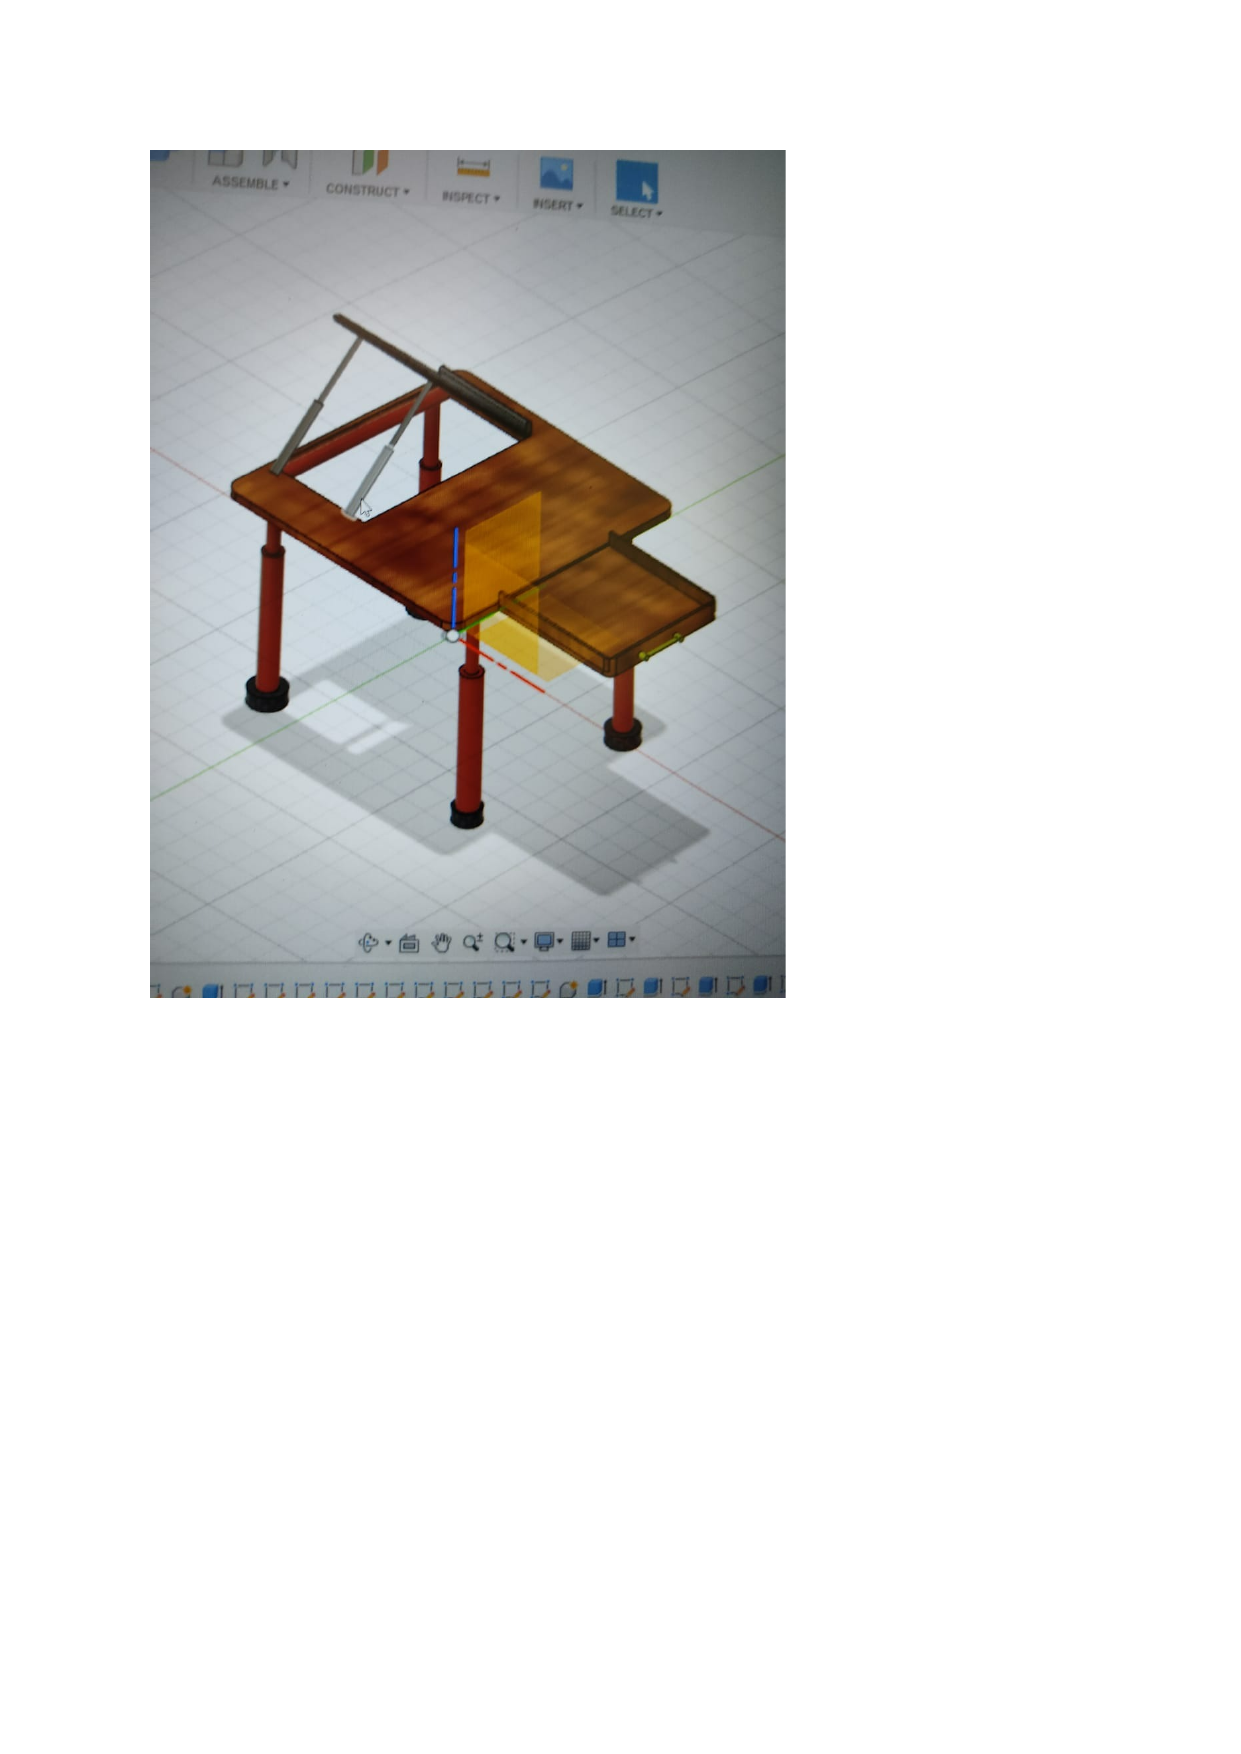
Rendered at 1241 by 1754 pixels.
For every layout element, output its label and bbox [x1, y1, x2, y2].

picture [150, 150, 786, 998]
